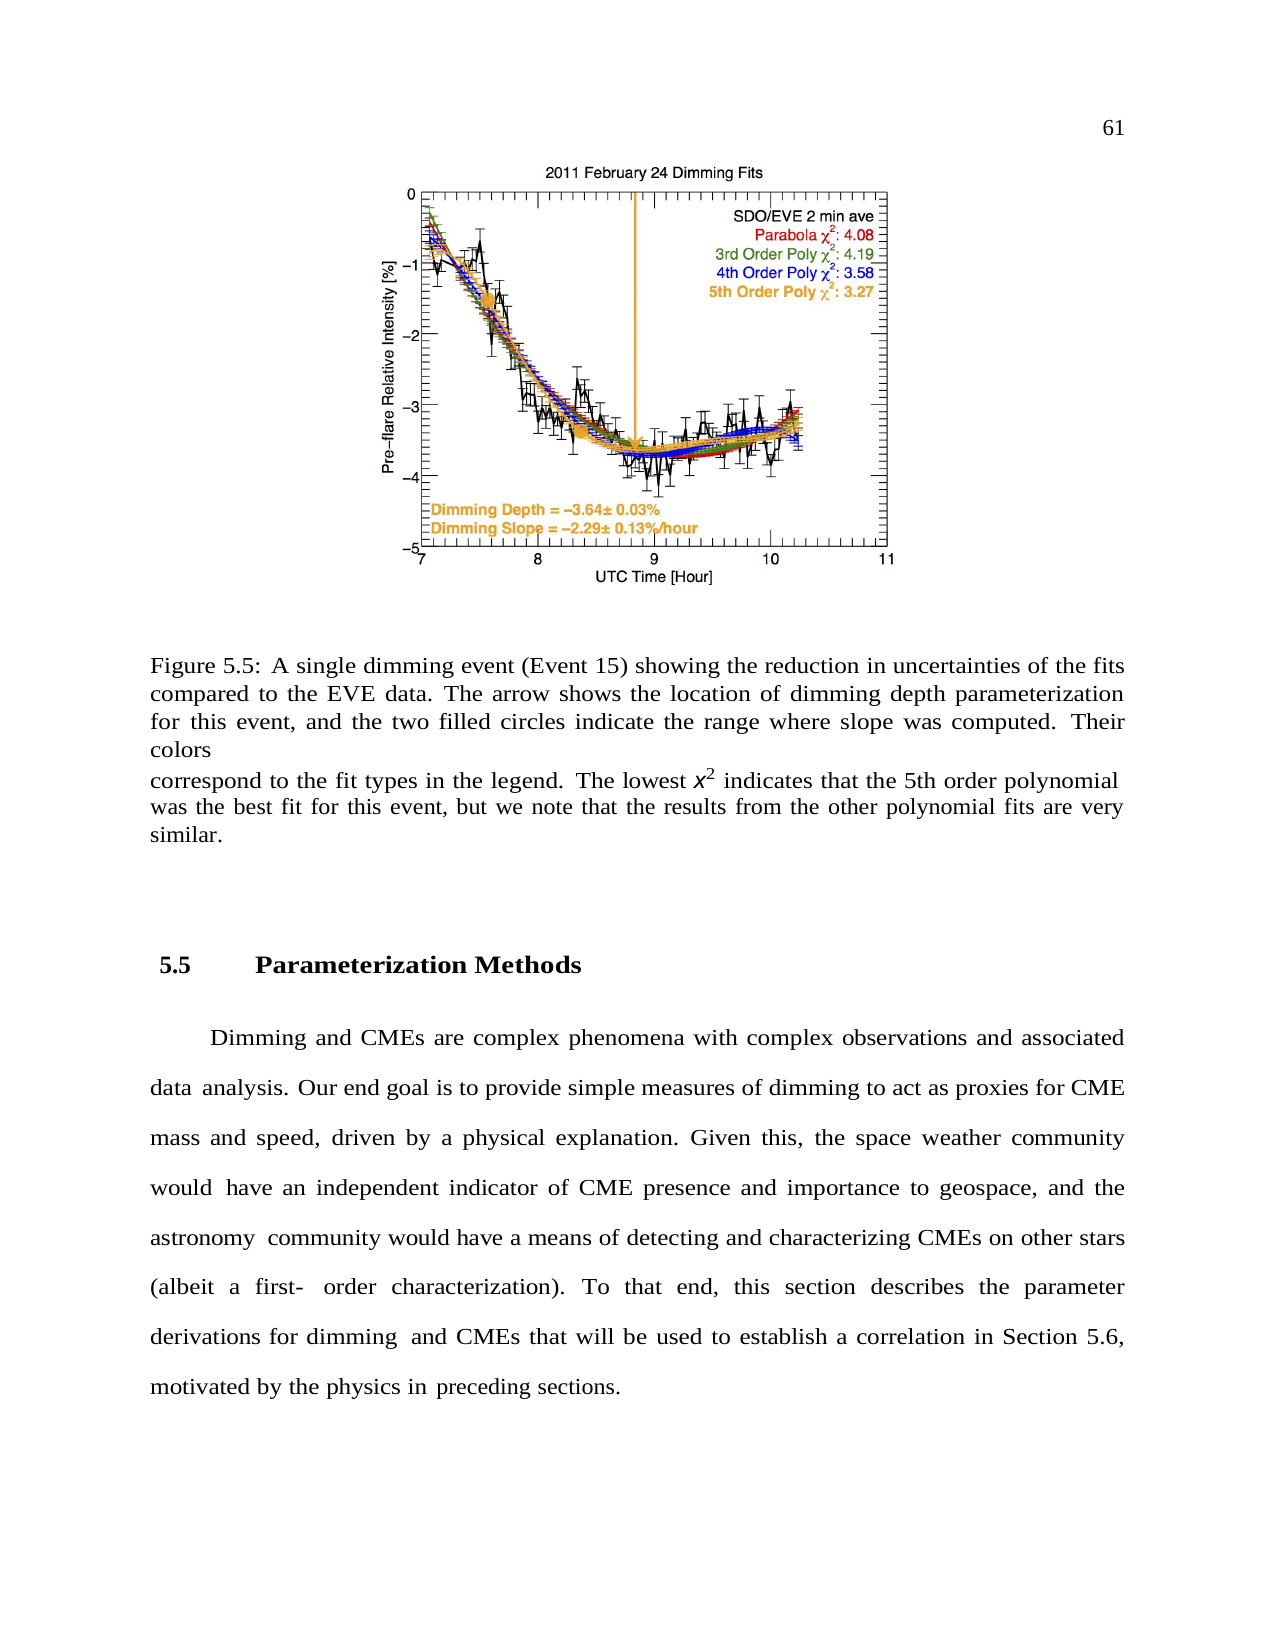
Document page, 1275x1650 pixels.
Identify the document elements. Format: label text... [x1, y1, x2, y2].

picture [342, 136, 933, 609]
text was the best fit for this event, but we note that the results from the other polynomial fits are very [150, 794, 1137, 819]
text Dimming and CMEs are complex phenomena with complex observations and associated data analysis. Our end goal is to provide simple measures of dimming to act as proxies for CME mass and speed, driven by a physical explanation. Given this, the space weather community would have an independent indicator of CME presence and importance to geospace, and the astronomy community would have a means of detecting and characterizing CMEs on other stars (albeit a first- order characterization). To that end, this section describes the parameter derivations for dimming and CMEs that will be used to establish a correlation in Section 5.6, motivated by the physics in preceding sections. [150, 1024, 1125, 1399]
text correspond to the fit types in the legend. The lowest x2 indicates that the 5th order polynomial [150, 765, 1137, 794]
text Figure 5.5: A single dimming event (Event 15) showing the reduction in uncertainties of the fits compared to the EVE data. The arrow shows the location of dimming depth parameterization for this event, and the two filled circles indicate the range where slope was computed. Their colors [150, 652, 1125, 763]
text similar. [150, 821, 1137, 847]
subtitle Parameterization Methods [159, 950, 1137, 979]
